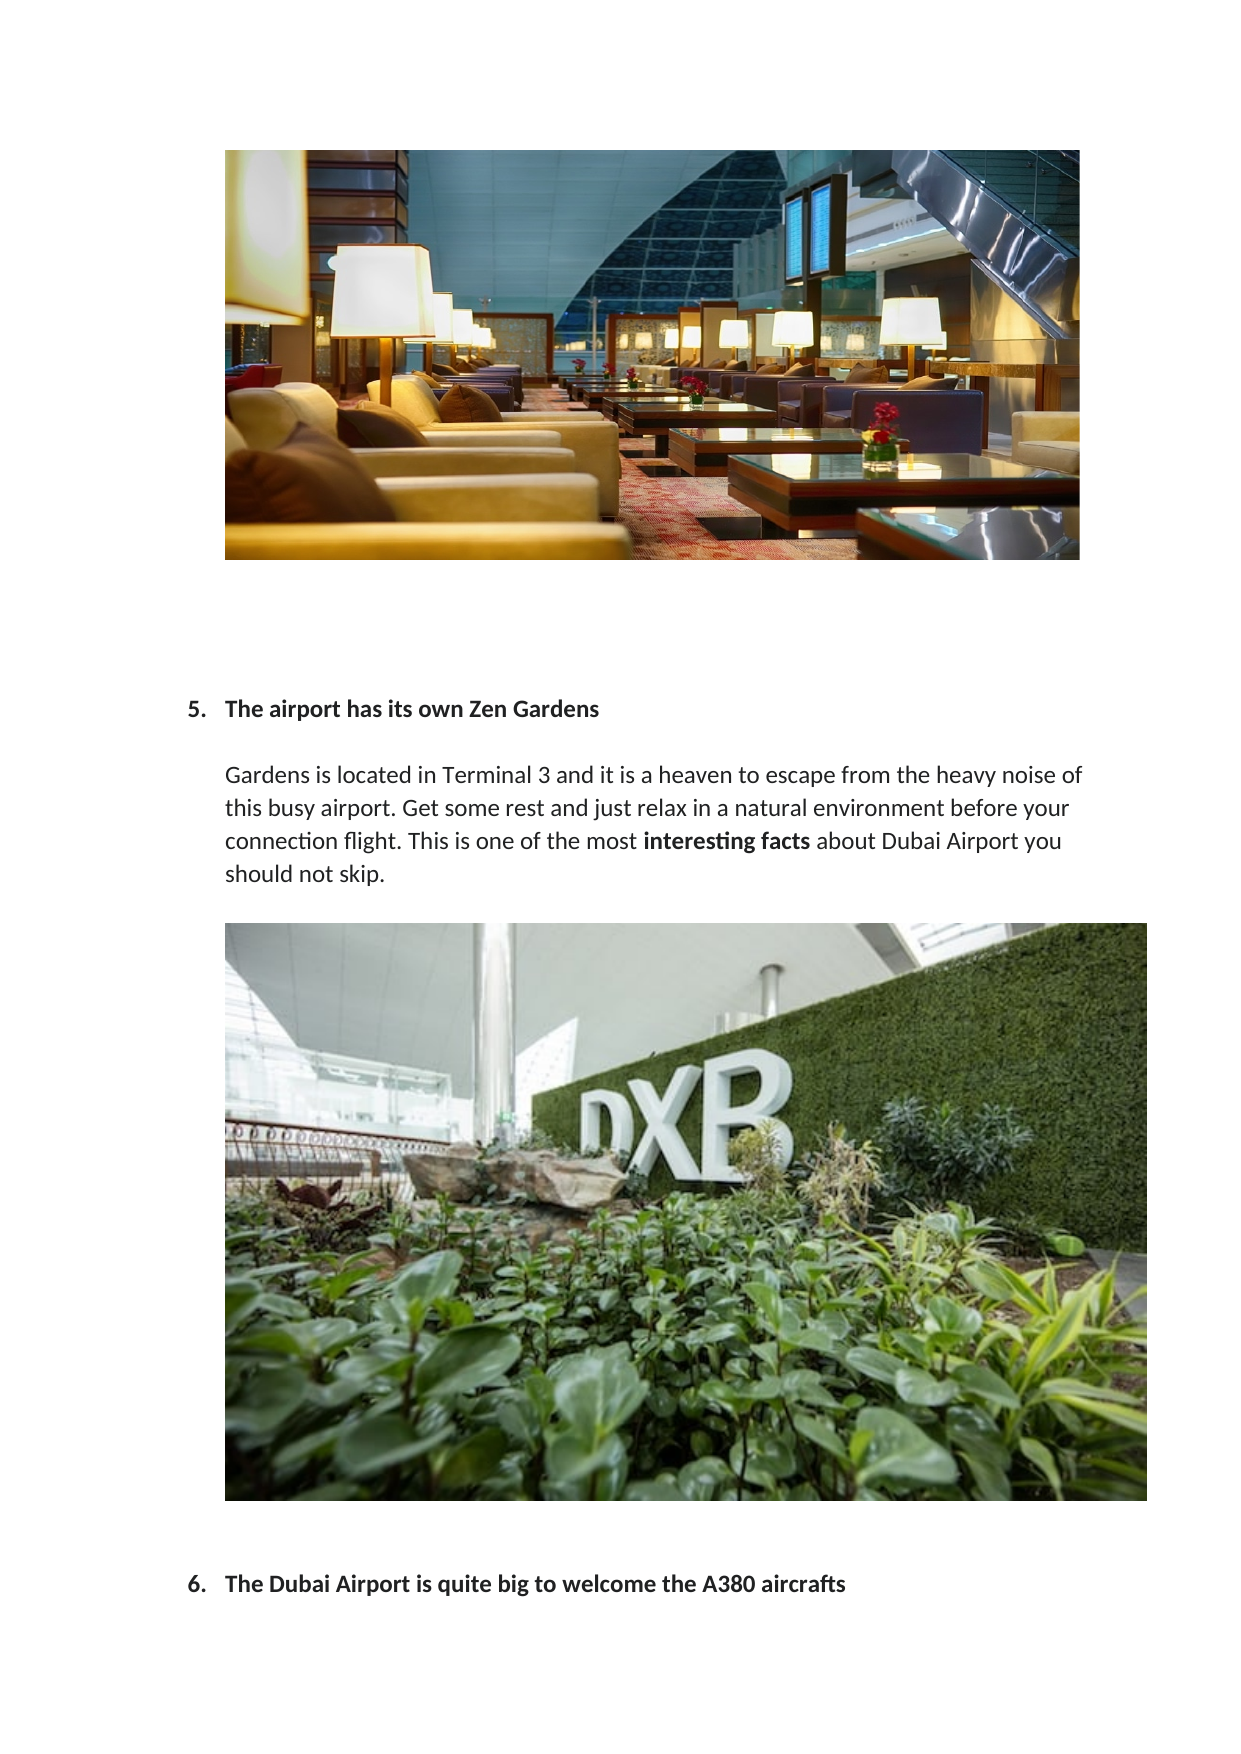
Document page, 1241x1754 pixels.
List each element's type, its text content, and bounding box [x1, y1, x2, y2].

picture [225, 923, 1147, 1501]
list Gardens is located in Terminal 3 and it is a heaven to escape from the heavy noise of this busy airport. Get some rest and just relax in a natural environment before your connection flight. This is one of the most interesting facts about Dubai Airport you should not skip. [225, 759, 1090, 888]
list The airport has its own Zen Gardens [187, 693, 1090, 724]
list The Dubai Airport is quite big to welcome the A380 aircrafts [187, 1568, 1090, 1599]
picture [225, 150, 1080, 560]
